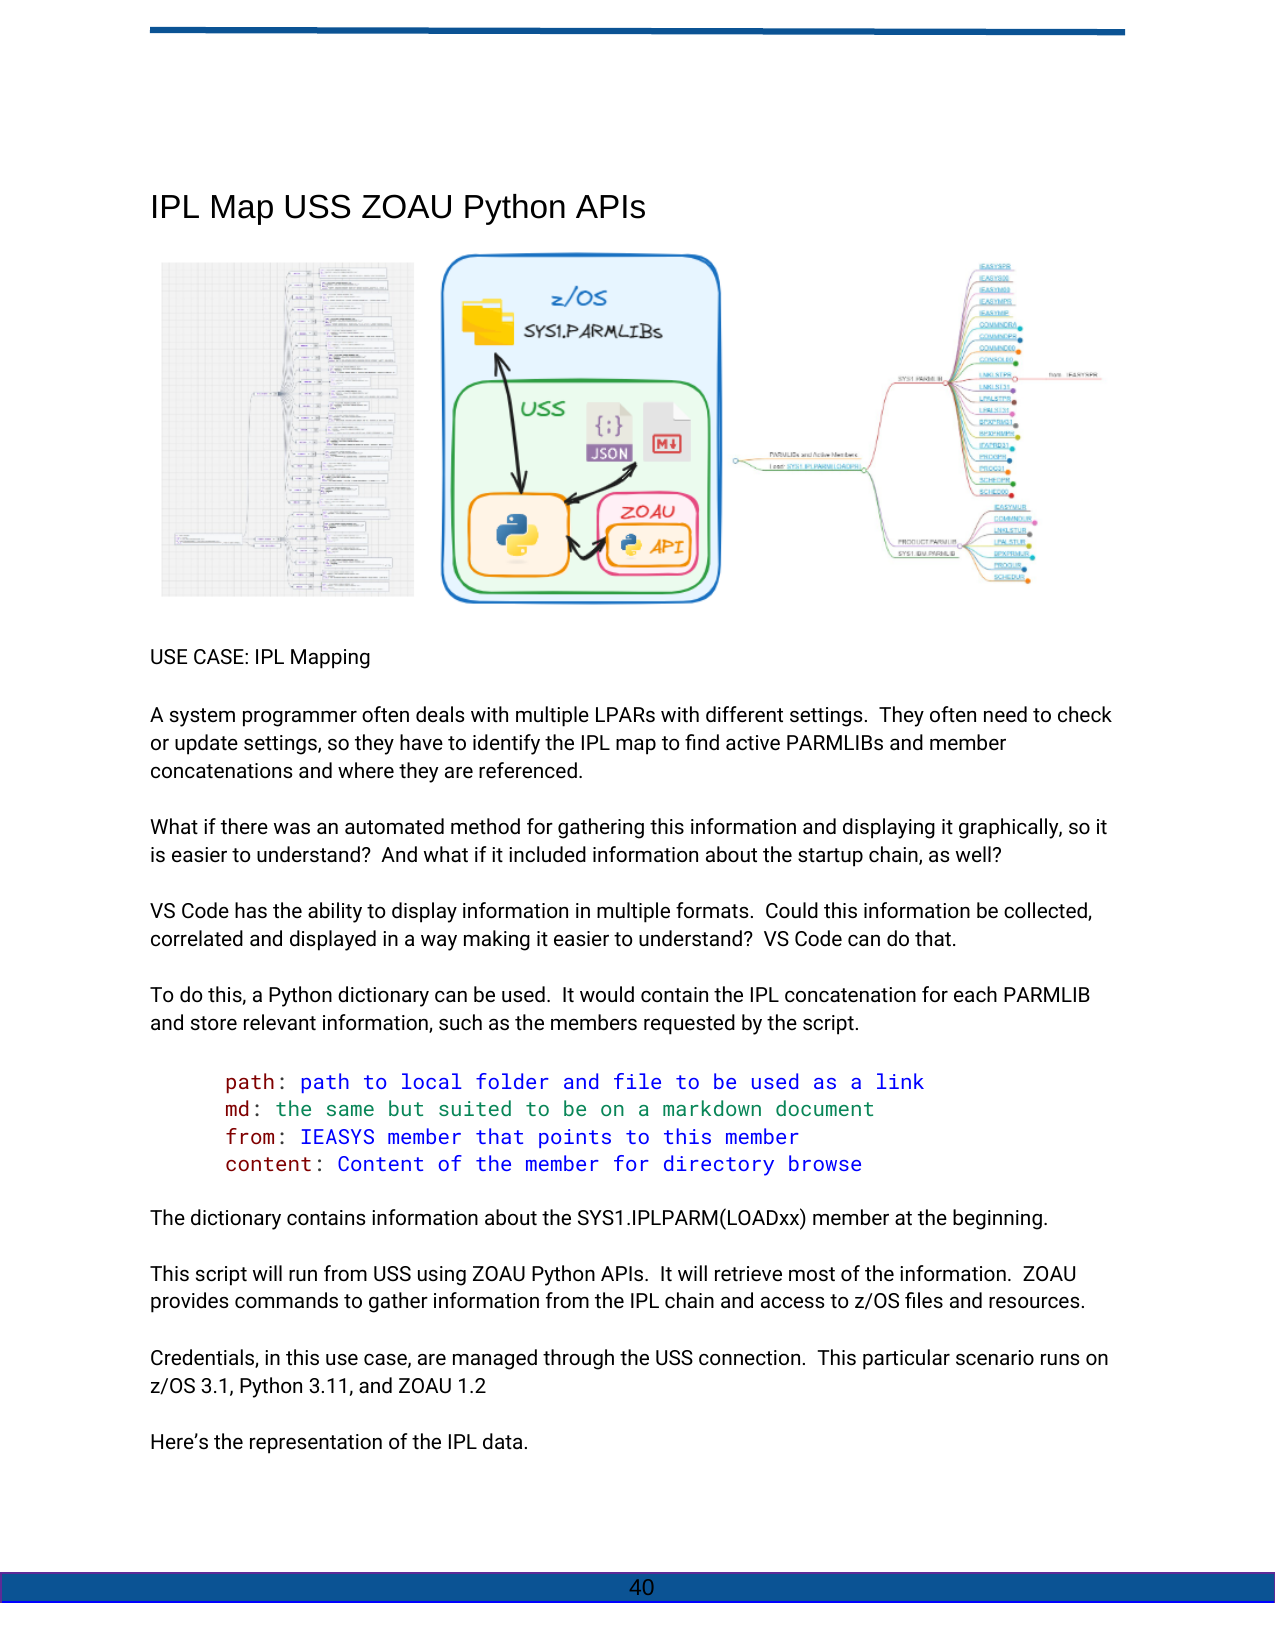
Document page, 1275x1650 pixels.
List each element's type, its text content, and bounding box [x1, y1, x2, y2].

text USE CASE: IPL Mapping [150, 645, 1125, 699]
text Here’s the representation of the IPL data. [150, 1430, 1125, 1454]
text A system programmer often deals with multiple LPARs with different settings. They often need to check or update settings, so they have to identify the IPL map to find active PARMLIBs and member concatenations and where they are referenced. [150, 703, 1125, 784]
picture [150, 244, 1125, 613]
text path: path to local folder and file to be used as a link [225, 1067, 1125, 1095]
text from: IEASYS member that points to this member [225, 1122, 1125, 1150]
text The dictionary contains information about the SYS1.IPLPARM(LOADxx) member at the beginning. [150, 1206, 1125, 1230]
text To do this, a Python dictionary can be used. It would contain the IPL concatenation for each PARMLIB and store relevant information, such as the members requested by the script. [150, 983, 1125, 1036]
text Credentials, in this use case, are managed through the USS connection. This particular scenario runs on z/OS 3.1, Python 3.11, and ZOAU 1.2 [150, 1346, 1125, 1398]
text This script will run from USS using ZOAU Python APIs. It will retrieve most of the information. ZOAU provides commands to gather information from the IPL chain and access to z/OS files and resources. [150, 1262, 1125, 1314]
text content: Content of the member for directory browse [225, 1150, 1125, 1177]
text VS Code has the ability to display information in multiple formats. Could this information be collected, correlated and displayed in a way making it easier to understand? VS Code can do that. [150, 899, 1125, 952]
text What if there was an automated method for gathering this information and displaying it graphically, so it is easier to understand? And what if it included information about the startup chain, as well? [150, 815, 1125, 868]
text md: the same but suited to be on a markdown document [225, 1095, 1125, 1122]
subtitle IPL Map USS ZOAU Python APIs [150, 187, 1125, 226]
